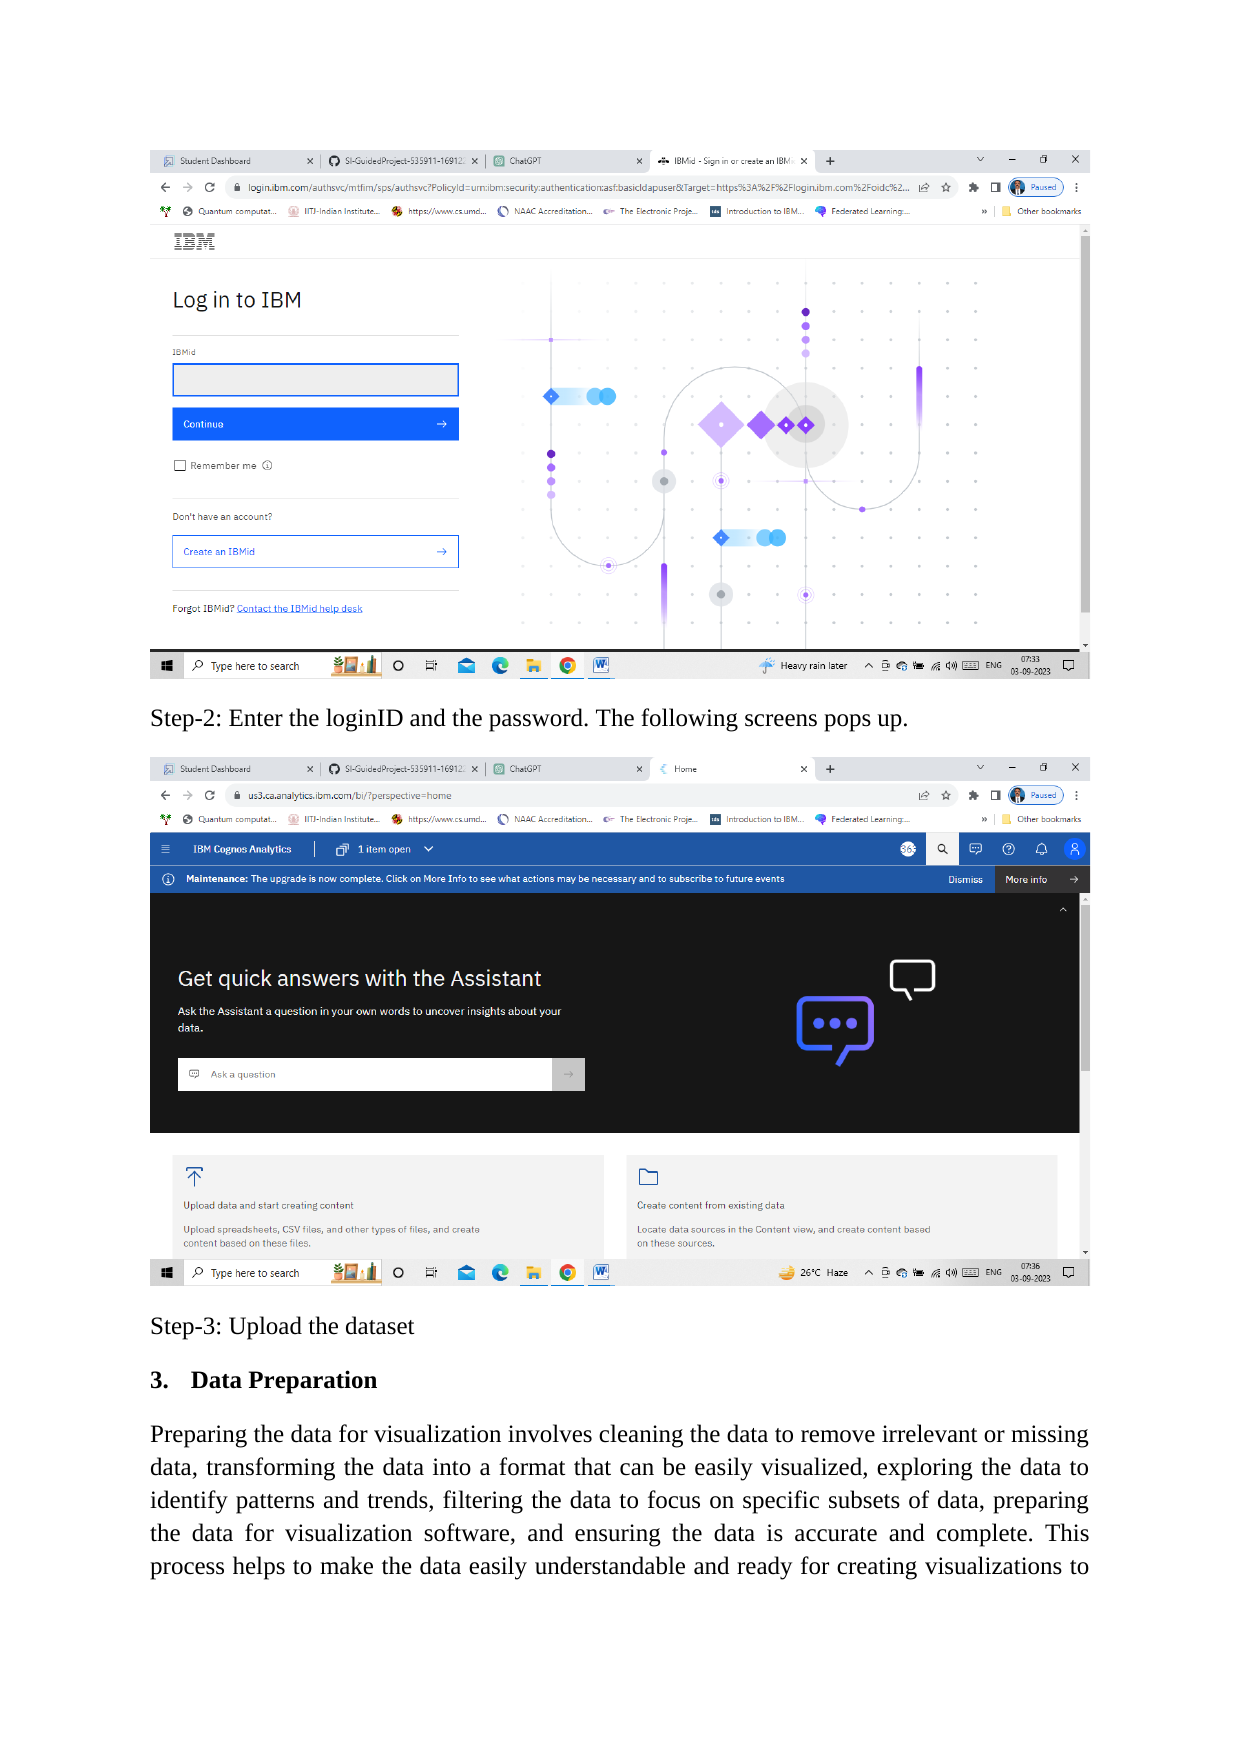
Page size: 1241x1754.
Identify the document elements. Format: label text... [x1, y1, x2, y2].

picture [150, 150, 1091, 679]
text Step-2: Enter the loginID and the password. The following screens pops up. [150, 703, 1090, 732]
picture [150, 757, 1091, 1286]
list Data Preparation [150, 1365, 1090, 1393]
text Step-3: Upload the dataset [150, 1311, 1090, 1340]
